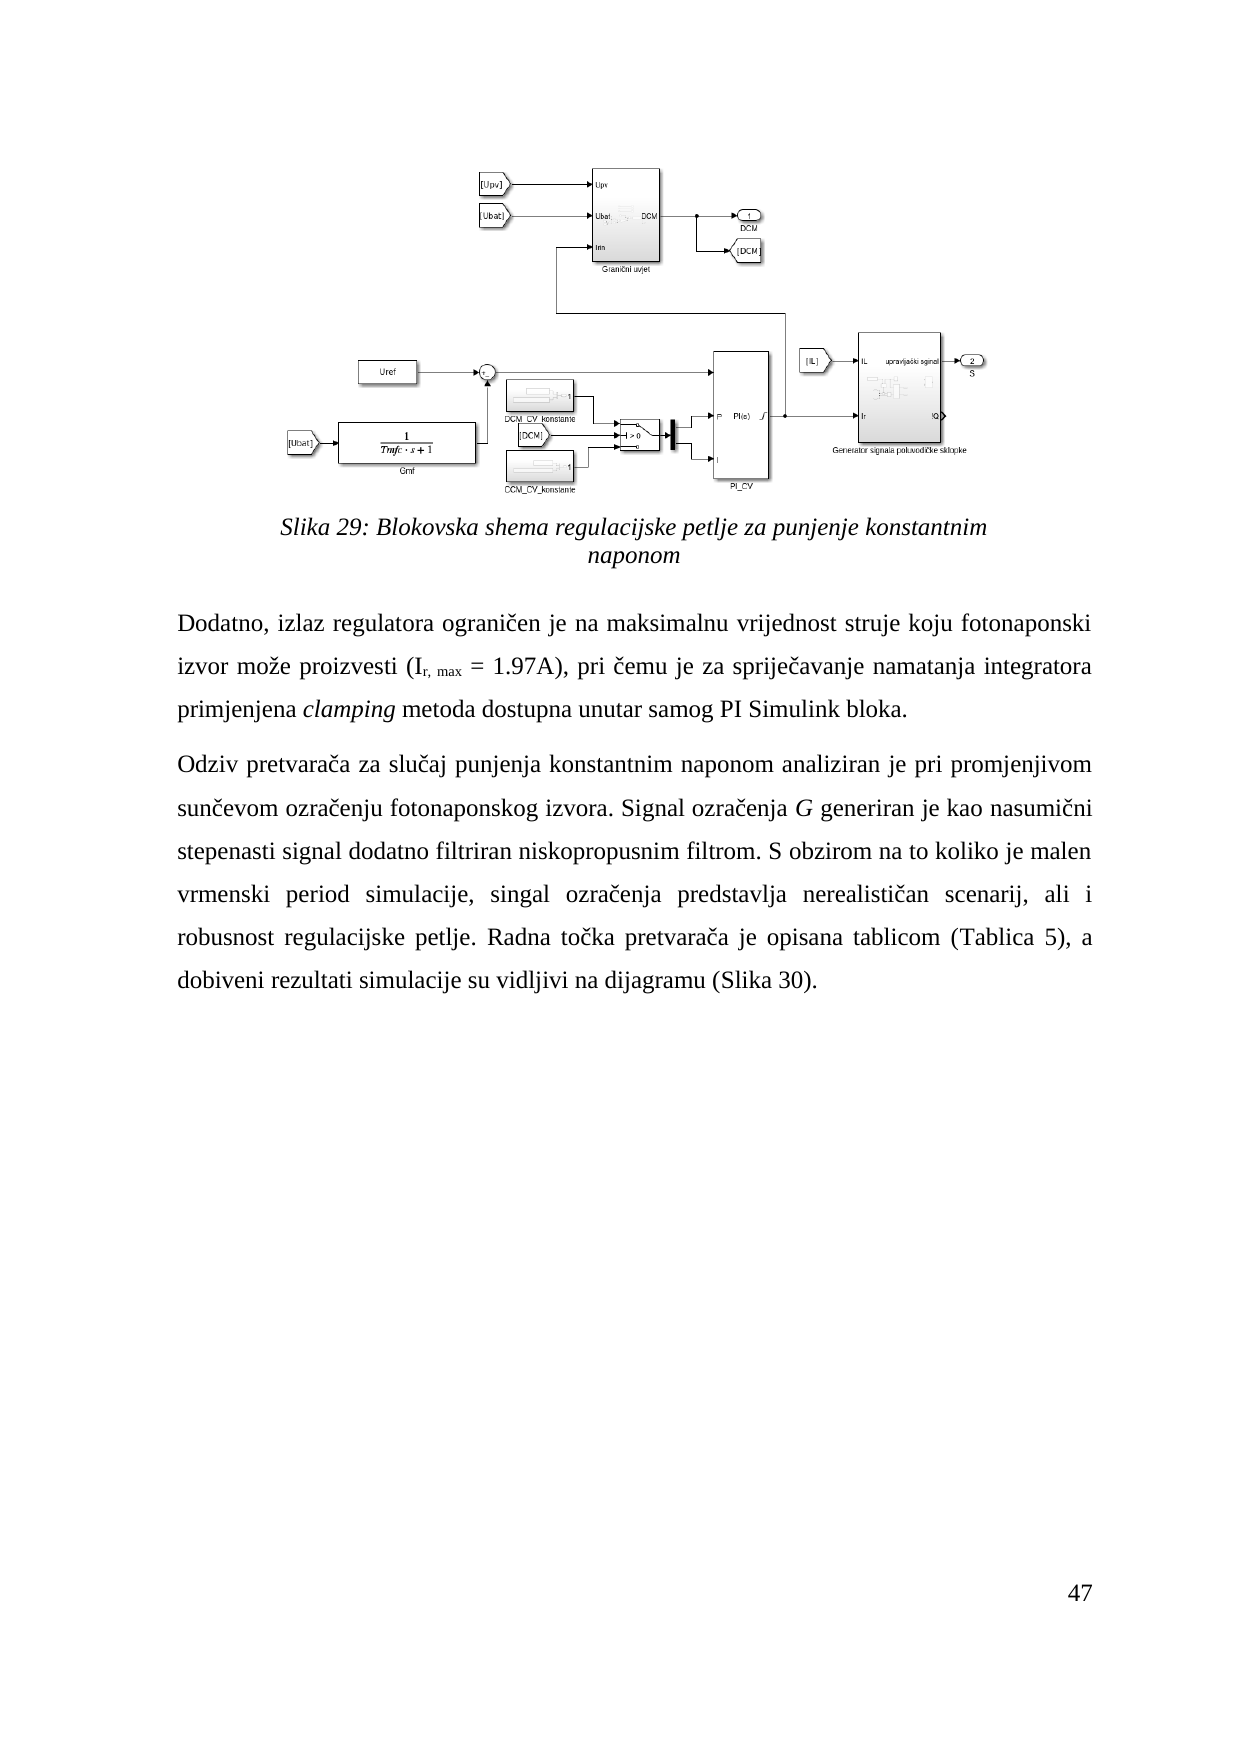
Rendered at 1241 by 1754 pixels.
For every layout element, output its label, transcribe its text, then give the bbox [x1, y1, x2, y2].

text Dodatno, izlaz regulatora ograničen je na maksimalnu vrijednost struje koju fotonaponski izvor može proizvesti (Ir, max = 1.97A), pri čemu je za spriječavanje namatanja integratora primjenjena clamping metoda dostupna unutar samog PI Simulink bloka. [177, 608, 1093, 723]
picture [280, 159, 990, 500]
text Odziv pretvarača za slučaj punjenja konstantnim naponom analiziran je pri promjenjivom sunčevom ozračenju fotonaponskog izvora. Signal ozračenja G generiran je kao nasumični stepenasti signal dodatno filtriran niskopropusnim filtrom. S obzirom na to koliko je malen vrmenski period simulacije, singal ozračenja predstavlja nerealističan scenarij, ali i robusnost regulacijske petlje. Radna točka pretvarača je opisana tablicom (Tablica 5), a dobiveni rezultati simulacije su vidljivi na dijagramu (Slika 5.9). [177, 749, 1093, 994]
